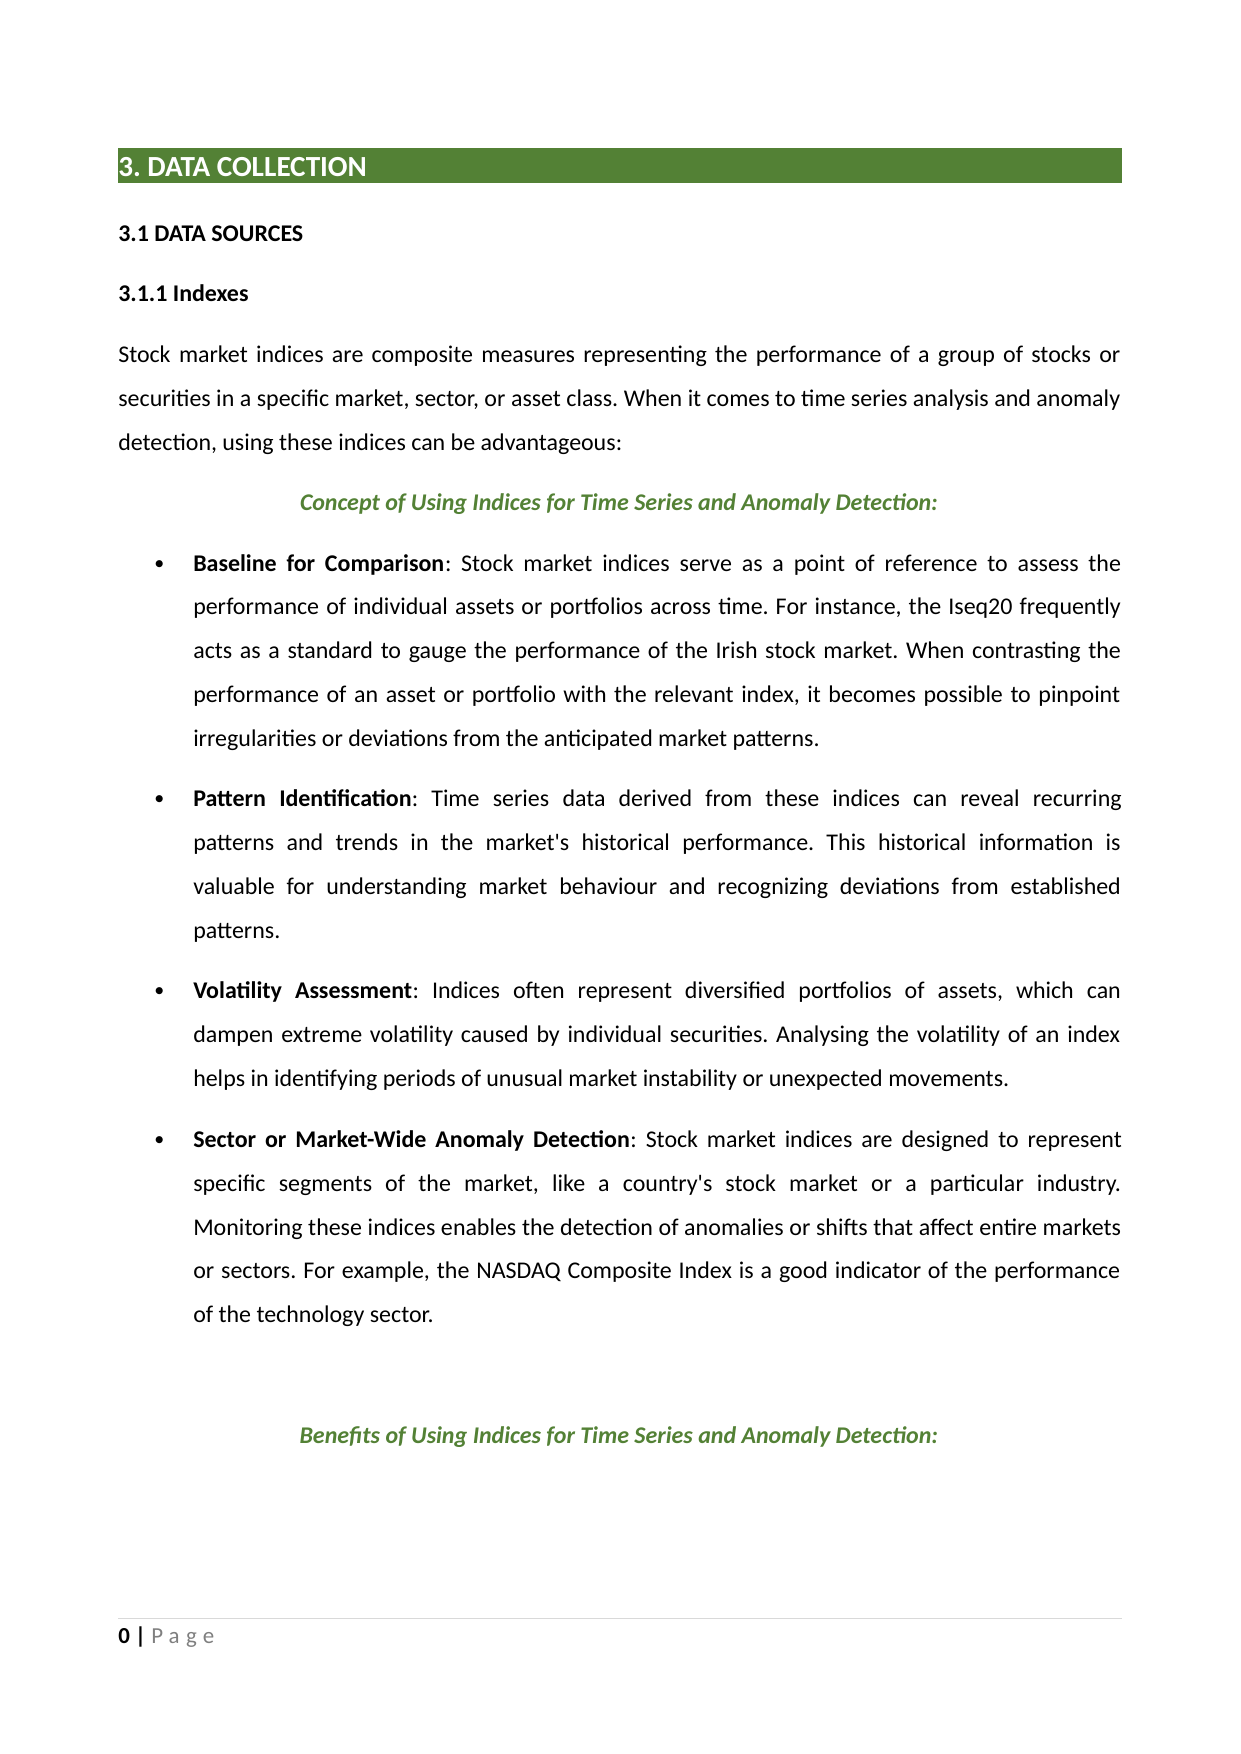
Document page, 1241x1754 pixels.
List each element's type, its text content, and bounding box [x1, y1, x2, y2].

text Concept of Using Indices for Time Series and Anomaly Detection: [118, 487, 1122, 516]
text 3. DATA COLLECTION AND PREPROCESSING [118, 148, 1122, 183]
text Stock market indices are composite measures representing the performance of a group of stocks or securities in a specific market, sector, or asset class. When it comes to time series analysis and anomaly detection, using these indices can be advantageous: [118, 339, 1122, 456]
text 3.1.1 Indexes [118, 278, 1122, 308]
list Pattern Identification: Time series data derived from these indices can reveal recurring patterns and trends in the market's historical performance. This historical information is valuable for understanding market behaviour and recognizing deviations from established patterns. [156, 783, 1122, 944]
list Baseline for Comparison: Stock market indices serve as a point of reference to assess the performance of individual assets or portfolios across time. For instance, the Iseq20 frequently acts as a standard to gauge the performance of the Irish stock market. When contrasting the performance of an asset or portfolio with the relevant index, it becomes possible to pinpoint irregularities or deviations from the anticipated market patterns. [156, 548, 1122, 752]
list Volatility Assessment: Indices often represent diversified portfolios of assets, which can dampen extreme volatility caused by individual securities. Analysing the volatility of an index helps in identifying periods of unusual market instability or unexpected movements. [156, 976, 1122, 1093]
text Benefits of Using Indices for Time Series and Anomaly Detection: [118, 1420, 1122, 1449]
text 3.1 DATA SOURCES [118, 218, 1122, 247]
list Sector or Market-Wide Anomaly Detection: Stock market indices are designed to represent specific segments of the market, like a country's stock market or a particular industry. Monitoring these indices enables the detection of anomalies or shifts that affect entire markets or sectors. For example, the NASDAQ Composite Index is a good indicator of the performance of the technology sector. [156, 1124, 1122, 1328]
